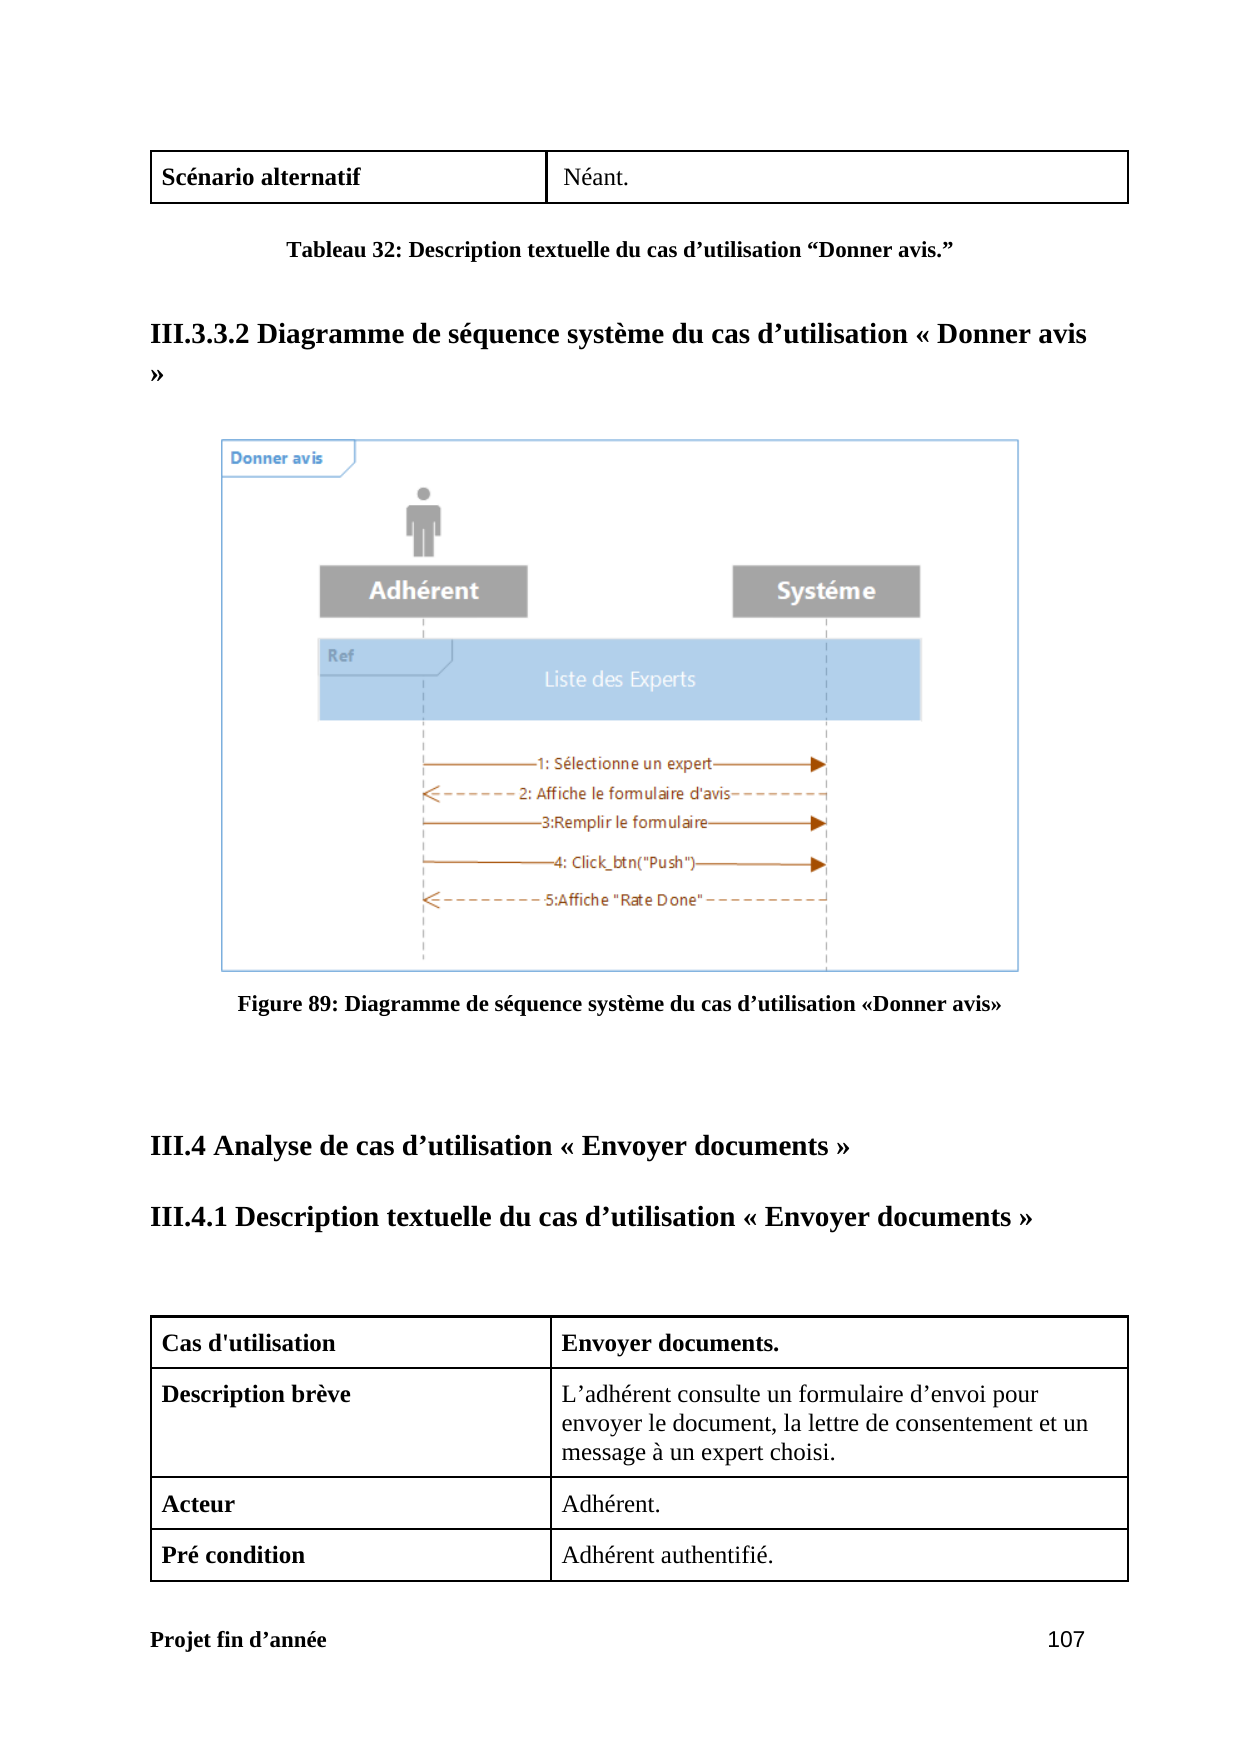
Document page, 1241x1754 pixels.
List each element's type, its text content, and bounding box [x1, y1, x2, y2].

subtitle III.3.3.2 Diagramme de séquence système du cas d’utilisation « Donner avis » [150, 316, 1090, 389]
text Figure 89: Diagramme de séquence système du cas d’utilisation «Donner avis» [150, 990, 1090, 1017]
text Tableau 32: Description textuelle du cas d’utilisation “Donner avis.” [150, 236, 1090, 263]
table_cell Pré condition [152, 1530, 550, 1579]
table_header Envoyer documents. [552, 1318, 1127, 1367]
table_cell Description brève [152, 1369, 550, 1476]
table_header Cas d'utilisation [152, 1318, 550, 1367]
table_cell Adhérent. [552, 1478, 1127, 1528]
subtitle III.4 Analyse de cas d’utilisation « Envoyer documents » [150, 1128, 1090, 1162]
table_cell Néant. [548, 152, 1127, 202]
table_cell Adhérent authentifié. [552, 1530, 1127, 1579]
table_cell Scénario alternatif [152, 152, 545, 202]
picture [220, 439, 1020, 972]
subtitle III.4.1 Description textuelle du cas d’utilisation « Envoyer documents » [150, 1199, 1090, 1232]
table_cell L’adhérent consulte un formulaire d’envoi pour envoyer le document, la lettre de consentement et un message à un expert choisi. [552, 1369, 1127, 1476]
table_cell Acteur [152, 1478, 550, 1528]
